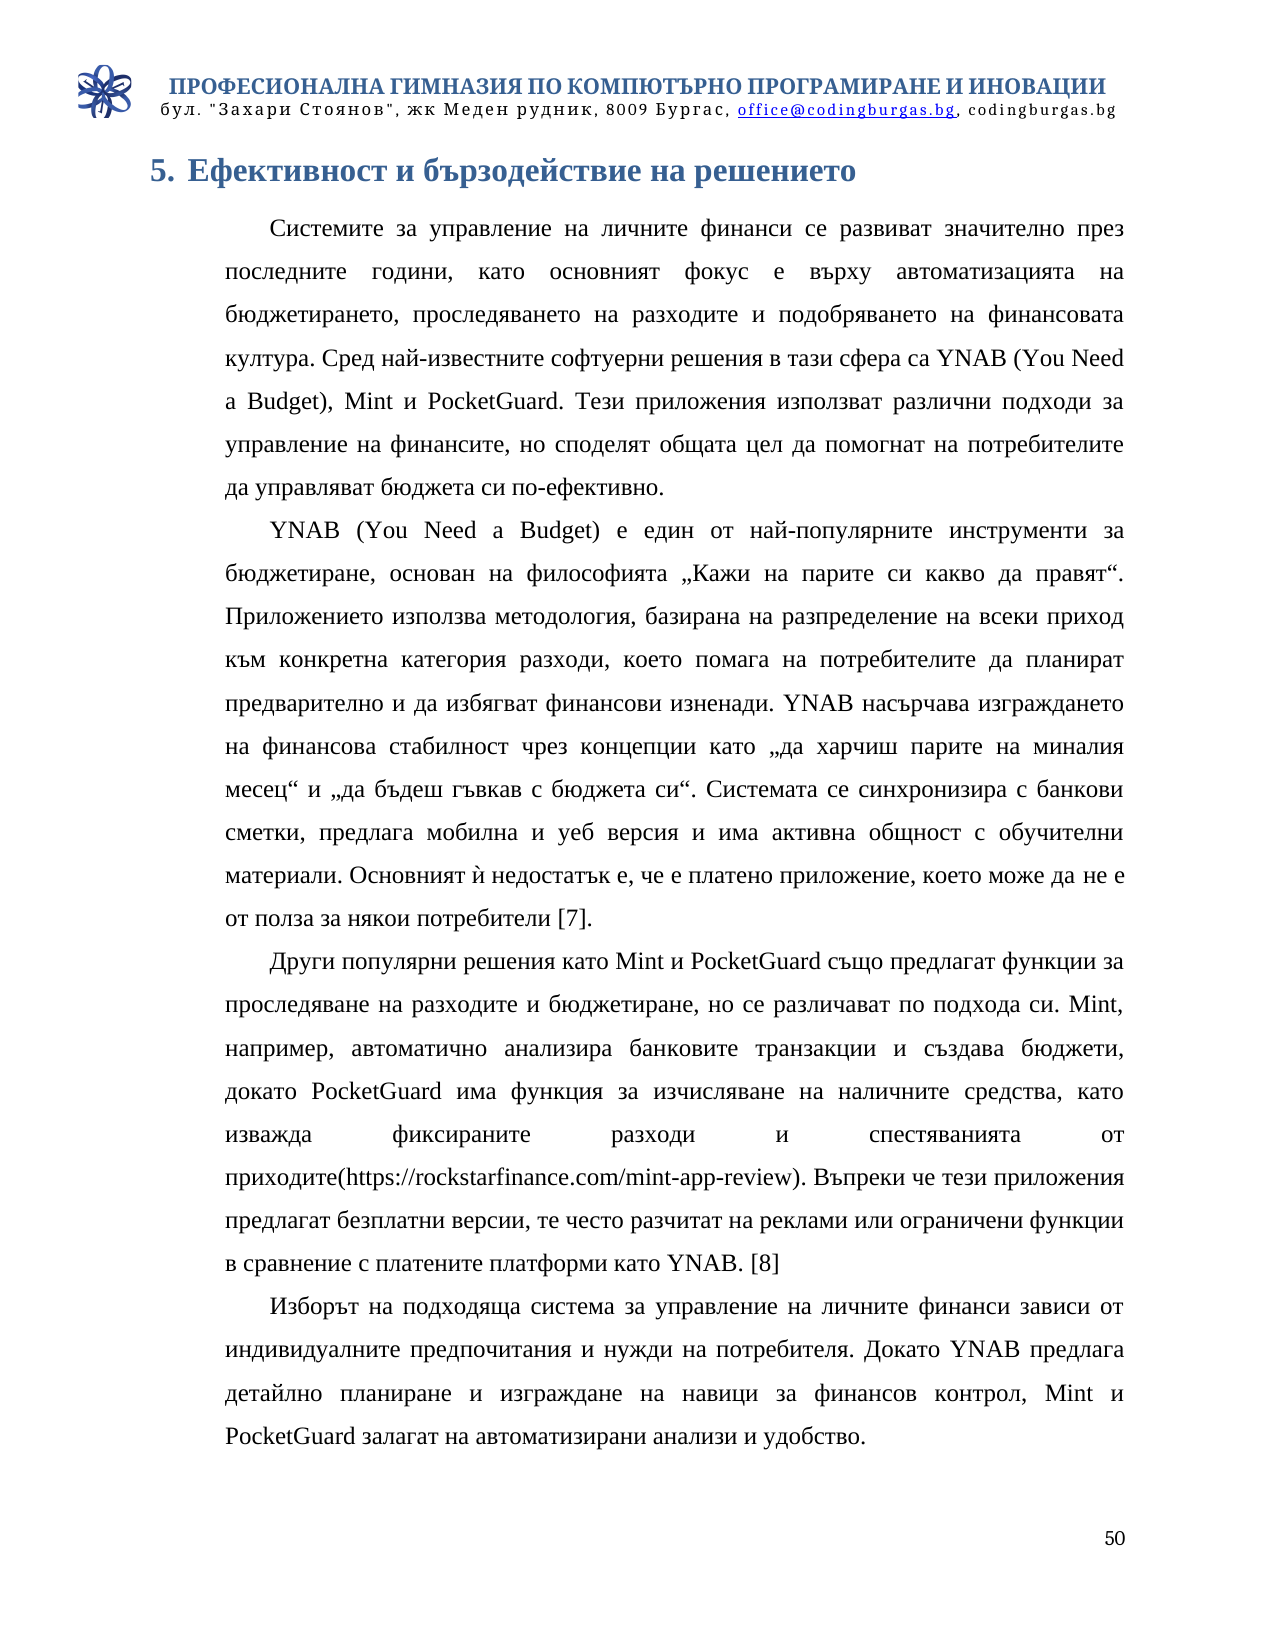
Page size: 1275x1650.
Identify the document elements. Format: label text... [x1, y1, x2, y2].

text Изборът на подходяща система за управление на личните финанси зависи от индивидуалните предпочитания и нужди на потребителя. Докато YNAB предлага детайлно планиране и изграждане на навици за финансов контрол, Mint и PocketGuard залагат на автоматизирани анализи и удобство. [225, 1291, 1125, 1449]
picture [78, 64, 132, 118]
subtitle Ефективност и бързодействие на решението [150, 150, 1125, 188]
text YNAB (You Need a Budget) е един от най-популярните инструменти за бюджетиране, основан на философията „Кажи на парите си какво да правят“. Приложението използва методология, базирана на разпределение на всеки приход към конкретна категория разходи, което помага на потребителите да планират предварително и да избягват финансови изненади. YNAB насърчава изграждането на финансова стабилност чрез концепции като „да харчиш парите на миналия месец“ и „да бъдеш гъвкав с бюджета си“. Системата се синхронизира с банкови сметки, предлага мобилна и уеб версия и има активна общност с обучителни материали. Основният ѝ недостатък е, че е платено приложение, което може да не е от полза за някои потребители . [225, 515, 1125, 932]
text Други популярни решения като Mint и PocketGuard също предлагат функции за проследяване на разходите и бюджетиране, но се различават по подхода си. Mint, например, автоматично анализира банковите транзакции и създава бюджети, докато PocketGuard има функция за изчисляване на наличните средства, като изважда фиксираните разходи и спестяванията от приходите(https://rockstarfinance.com/mint-app-review). Въпреки че тези приложения предлагат безплатни версии, те често разчитат на реклами или ограничени функции в сравнение с платените платформи като YNAB. [225, 946, 1125, 1277]
text Системите за управление на личните финанси се развиват значително през последните години, като основният фокус е върху автоматизацията на бюджетирането, проследяването на разходите и подобряването на финансовата култура. Сред най-известните софтуерни решения в тази сфера са YNAB (You Need a Budget), Mint и PocketGuard. Тези приложения използват различни подходи за управление на финансите, но споделят общата цел да помогнат на потребителите да управляват бюджета си по-ефективно. [225, 213, 1125, 501]
